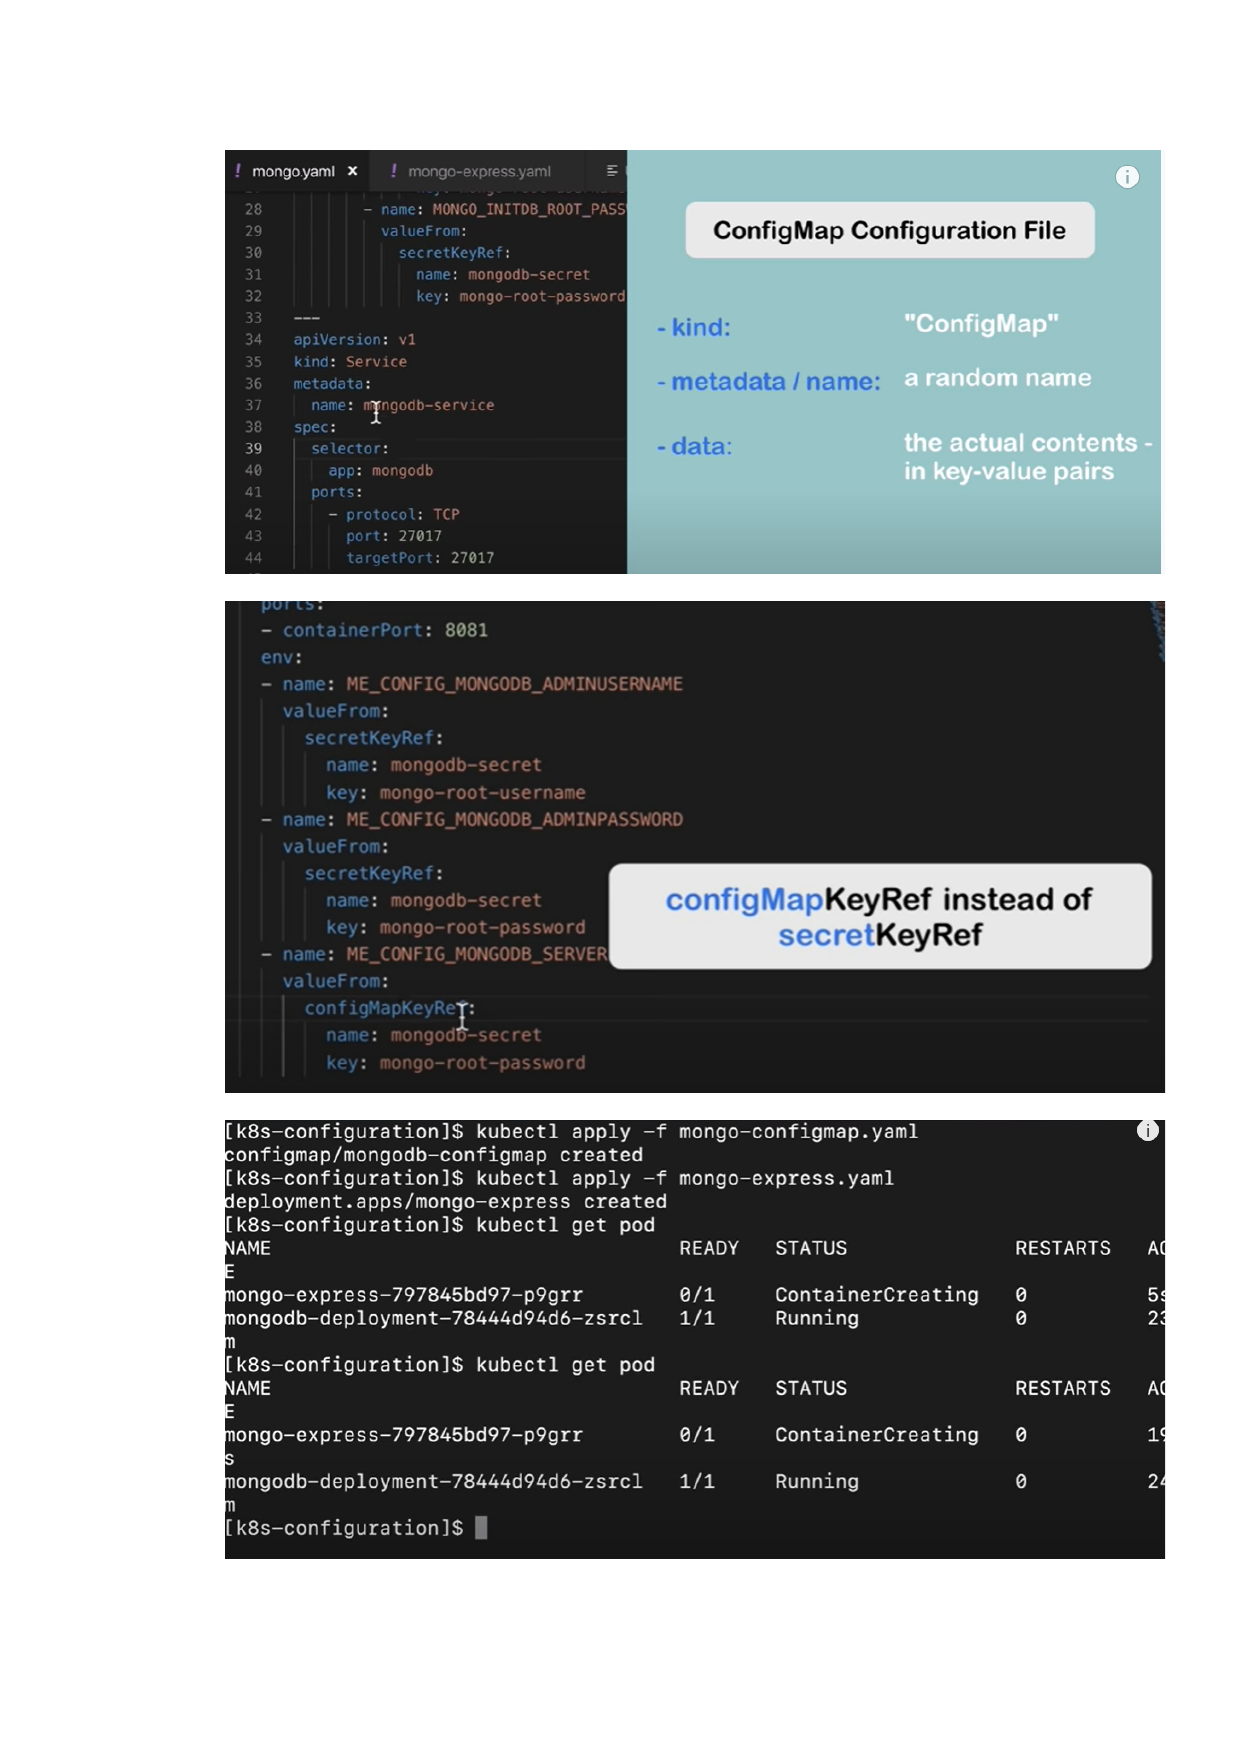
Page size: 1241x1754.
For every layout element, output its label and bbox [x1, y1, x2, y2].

picture [225, 601, 1166, 1093]
picture [225, 1120, 1166, 1559]
picture [225, 150, 1166, 574]
